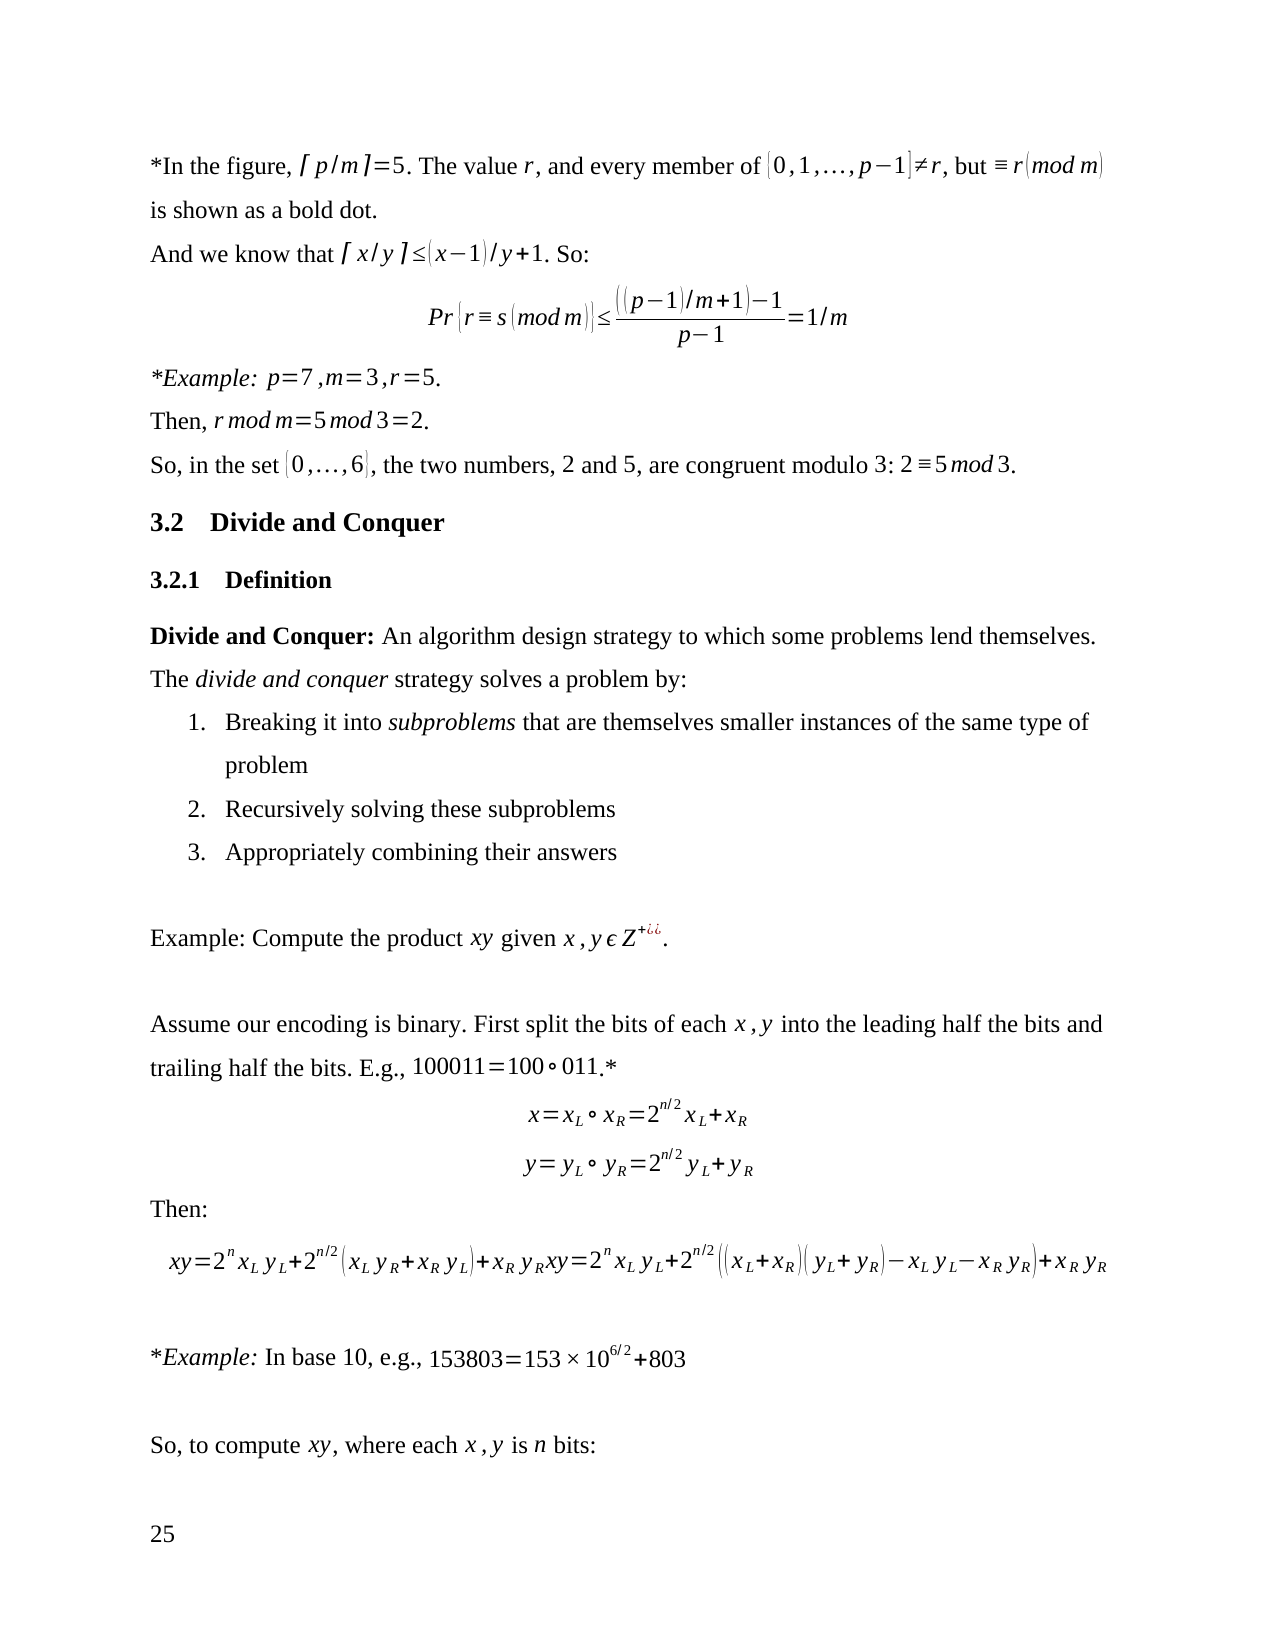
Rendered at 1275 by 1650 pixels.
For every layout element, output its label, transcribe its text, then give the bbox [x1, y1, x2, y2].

list Appropriately combining their answers [187, 837, 1125, 866]
text *Example: In base 10, e.g., [150, 1341, 1125, 1372]
text And we know that . So: [150, 238, 1125, 269]
text So, to compute , where each is bits: [150, 1430, 1125, 1459]
text Assume our encoding is binary. First split the bits of each into the leading half the bits and trailing half the bits. E.g., .* [150, 1009, 1125, 1081]
subtitle Divide and Conquer [150, 506, 1125, 538]
text So, in the set , the two numbers, and , are congruent modulo : . [150, 449, 1125, 479]
text *Example: . [150, 363, 1125, 391]
text Then: [150, 1194, 1125, 1223]
text Divide and Conquer: An algorithm design strategy to which some problems lend themselves. [150, 621, 1125, 650]
text Then, . [150, 406, 1125, 434]
list Recursively solving these subproblems [187, 794, 1125, 822]
subtitle Definition [150, 566, 1125, 594]
text *In the figure, . The value , and every member of , but is shown as a bold dot. [150, 150, 1125, 224]
text The divide and conquer strategy solves a problem by: [150, 664, 1125, 693]
text Example: Compute the product given . [150, 923, 1125, 952]
list Breaking it into subproblems that are themselves smaller instances of the same type of problem [187, 707, 1125, 779]
